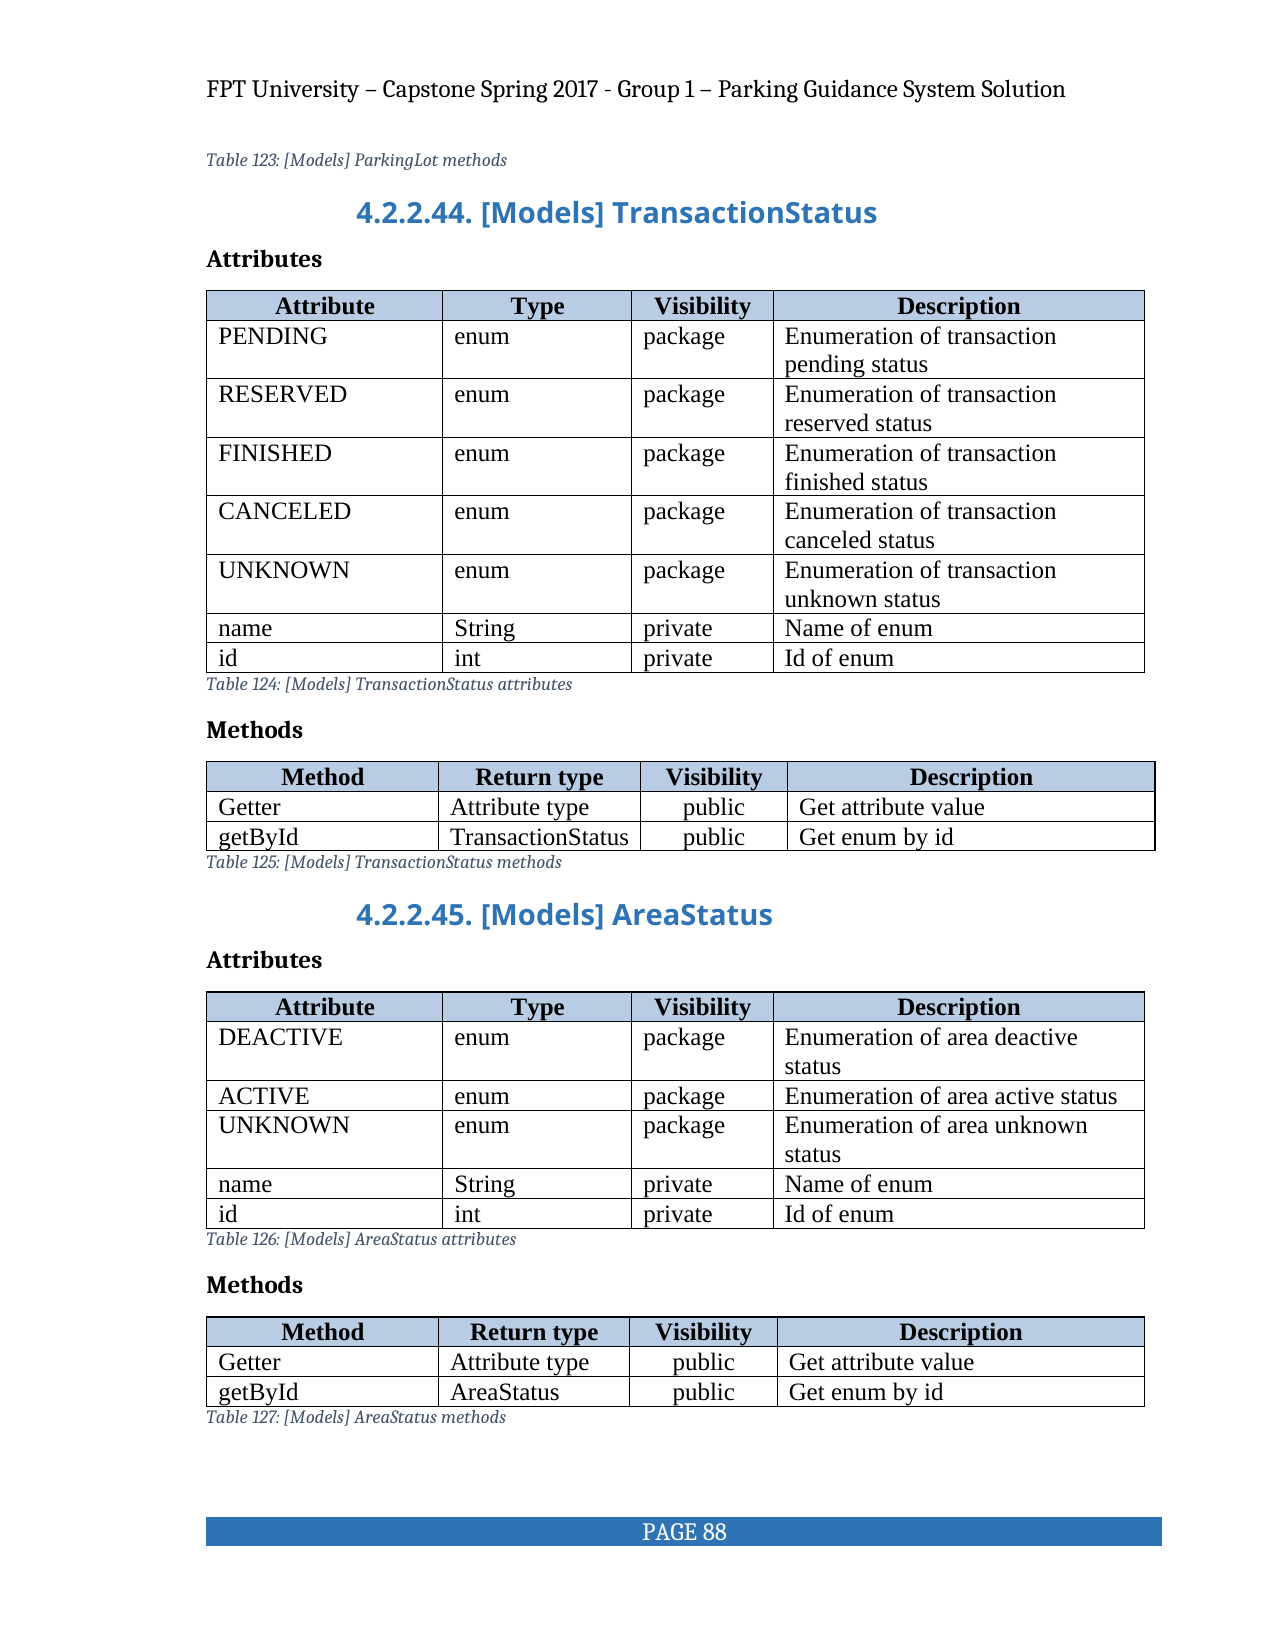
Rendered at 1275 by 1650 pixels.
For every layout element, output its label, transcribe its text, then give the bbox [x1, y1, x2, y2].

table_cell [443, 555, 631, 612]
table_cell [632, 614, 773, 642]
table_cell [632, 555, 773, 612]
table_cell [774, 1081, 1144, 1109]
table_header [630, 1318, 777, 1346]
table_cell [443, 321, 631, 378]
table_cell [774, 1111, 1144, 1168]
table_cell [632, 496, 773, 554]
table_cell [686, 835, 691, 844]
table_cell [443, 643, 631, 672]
text Table : [Models] ParkingLot methods [206, 150, 1162, 172]
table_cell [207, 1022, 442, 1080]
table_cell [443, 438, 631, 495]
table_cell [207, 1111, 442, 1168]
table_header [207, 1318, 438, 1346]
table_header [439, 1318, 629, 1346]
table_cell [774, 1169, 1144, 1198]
text Table : [Models] TransactionStatus methods [206, 851, 1162, 873]
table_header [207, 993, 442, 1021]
text Table : [Models] TransactionStatus attributes [206, 673, 1162, 695]
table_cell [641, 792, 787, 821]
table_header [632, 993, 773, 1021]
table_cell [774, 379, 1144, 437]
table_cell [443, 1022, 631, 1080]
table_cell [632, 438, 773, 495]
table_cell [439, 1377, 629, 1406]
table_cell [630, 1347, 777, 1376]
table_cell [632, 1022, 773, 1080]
text Attributes [206, 946, 1162, 975]
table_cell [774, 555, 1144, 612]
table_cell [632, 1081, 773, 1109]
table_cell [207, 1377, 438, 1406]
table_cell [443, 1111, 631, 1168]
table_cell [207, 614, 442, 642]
subtitle [Models] TransactionStatus [206, 192, 1162, 232]
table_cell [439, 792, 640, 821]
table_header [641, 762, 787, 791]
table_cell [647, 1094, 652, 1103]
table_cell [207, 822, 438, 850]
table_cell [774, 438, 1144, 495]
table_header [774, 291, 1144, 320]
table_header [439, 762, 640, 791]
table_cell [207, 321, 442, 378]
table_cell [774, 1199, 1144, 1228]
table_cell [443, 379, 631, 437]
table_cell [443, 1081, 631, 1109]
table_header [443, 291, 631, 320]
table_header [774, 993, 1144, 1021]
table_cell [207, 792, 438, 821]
text Table : [Models] AreaStatus attributes [206, 1229, 1162, 1250]
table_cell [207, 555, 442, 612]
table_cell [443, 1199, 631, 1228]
text Methods [206, 716, 1162, 744]
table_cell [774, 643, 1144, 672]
text Methods [206, 1271, 1162, 1300]
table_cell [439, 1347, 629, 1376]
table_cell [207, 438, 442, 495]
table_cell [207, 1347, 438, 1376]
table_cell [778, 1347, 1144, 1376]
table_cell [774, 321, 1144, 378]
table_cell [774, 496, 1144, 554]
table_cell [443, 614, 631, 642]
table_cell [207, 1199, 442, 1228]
subtitle [Models] AreaStatus [206, 894, 1162, 933]
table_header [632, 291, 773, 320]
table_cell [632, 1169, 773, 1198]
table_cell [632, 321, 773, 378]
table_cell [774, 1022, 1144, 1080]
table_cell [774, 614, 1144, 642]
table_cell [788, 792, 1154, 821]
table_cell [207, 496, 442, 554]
text Table : [Models] AreaStatus methods [206, 1407, 1162, 1428]
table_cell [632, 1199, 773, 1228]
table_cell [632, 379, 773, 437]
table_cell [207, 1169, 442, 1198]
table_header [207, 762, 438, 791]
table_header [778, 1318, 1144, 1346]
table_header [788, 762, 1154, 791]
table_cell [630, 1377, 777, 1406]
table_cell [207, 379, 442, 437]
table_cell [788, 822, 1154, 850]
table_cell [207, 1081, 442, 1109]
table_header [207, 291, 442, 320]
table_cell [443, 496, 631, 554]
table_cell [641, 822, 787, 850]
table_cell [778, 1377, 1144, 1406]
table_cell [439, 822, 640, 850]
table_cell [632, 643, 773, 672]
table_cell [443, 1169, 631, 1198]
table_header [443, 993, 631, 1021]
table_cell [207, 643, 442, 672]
text Attributes [206, 244, 1162, 273]
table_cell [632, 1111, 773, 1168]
